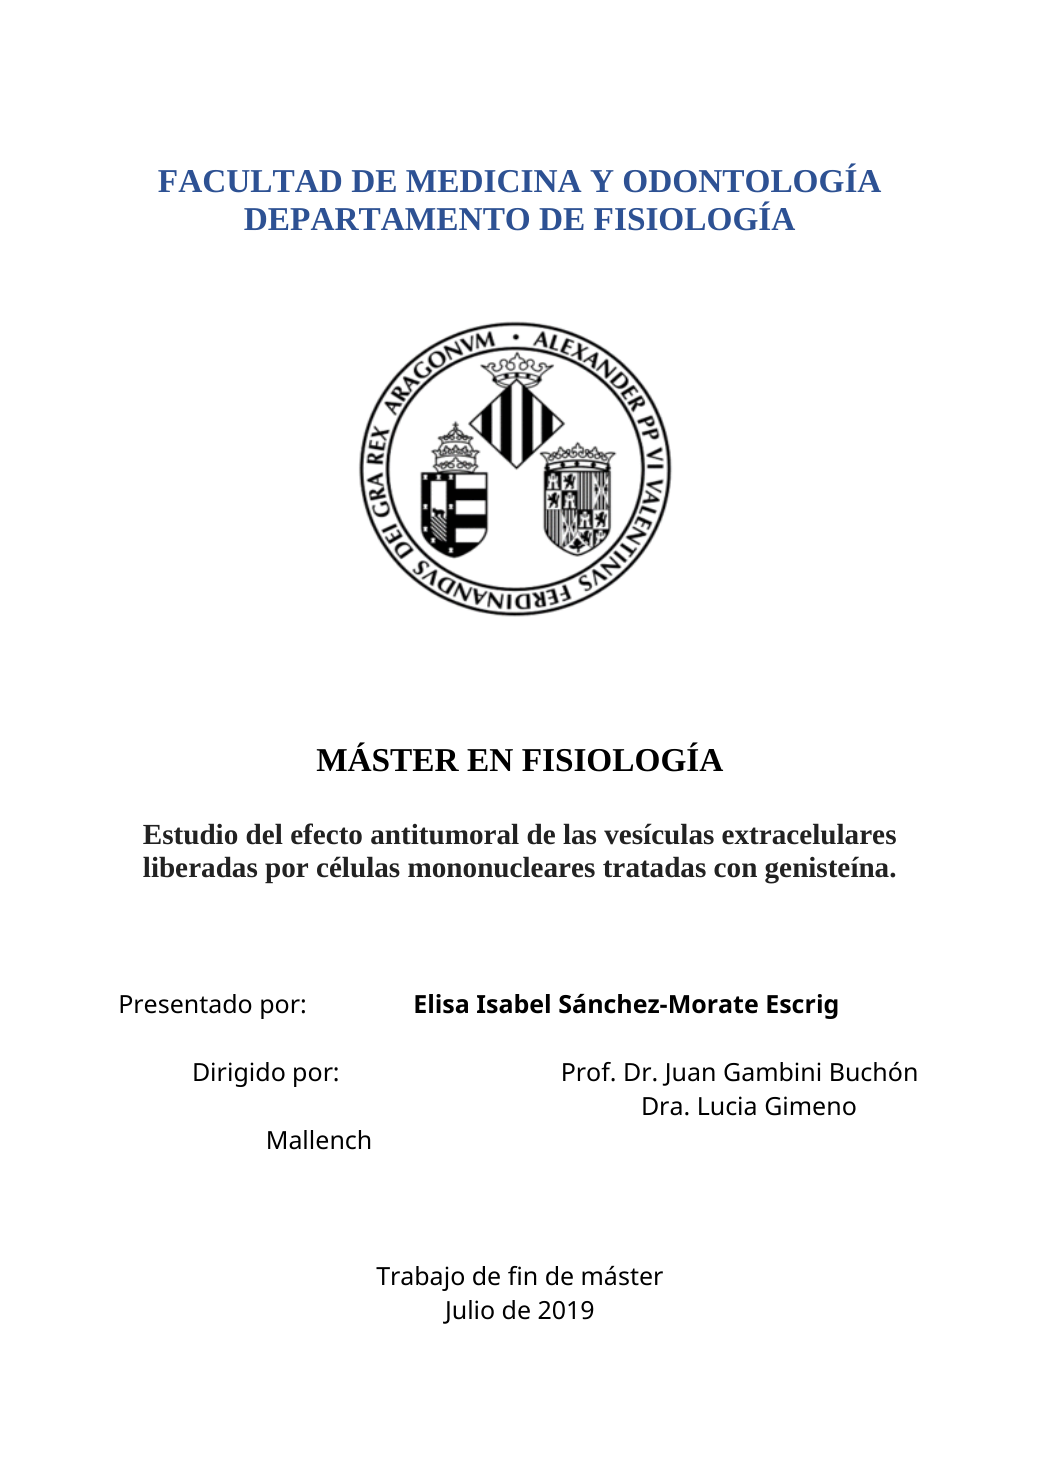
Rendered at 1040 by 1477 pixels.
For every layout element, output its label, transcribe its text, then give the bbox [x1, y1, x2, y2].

text ............................................. Dra. Lucia Gimeno Mallench [266, 1088, 921, 1157]
text MÁSTER EN FISIOLOGÍA [118, 740, 921, 779]
text FACULTAD DE MEDICINA Y ODONTOLOGÍA DEPARTAMENTO DE FISIOLOGÍA [118, 161, 921, 238]
text liberadas por células mononucleares tratadas con genisteína. [118, 851, 921, 884]
text Dirigido por: Prof. Dr. Juan Gambini Buchón [192, 1054, 921, 1088]
text Julio de 2019 [118, 1293, 921, 1327]
text Estudio del efecto antitumoral de las vesículas extracelulares [118, 817, 921, 851]
text Presentado por: Elisa Isabel Sánchez-Morate Escrig [118, 986, 921, 1020]
text Trabajo de fin de máster [118, 1259, 921, 1293]
picture [353, 316, 679, 623]
